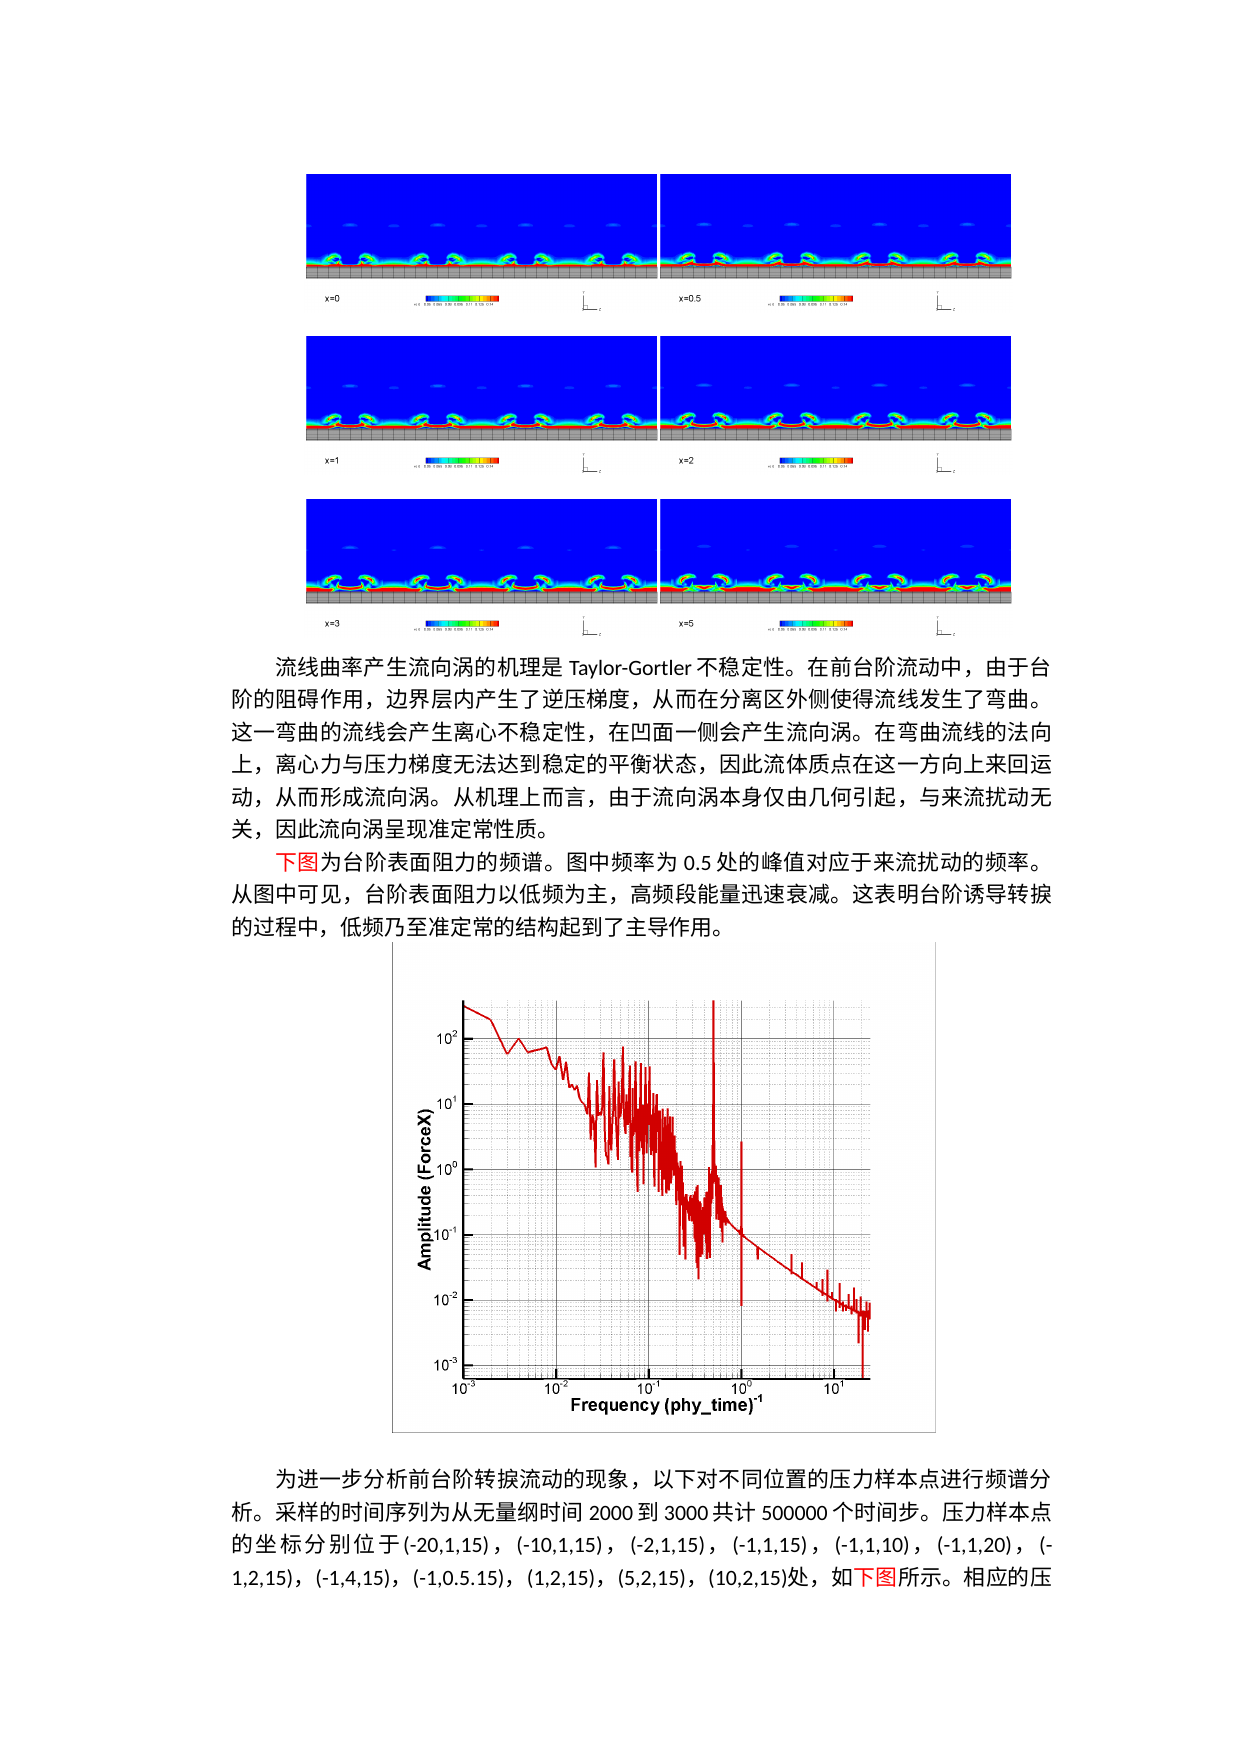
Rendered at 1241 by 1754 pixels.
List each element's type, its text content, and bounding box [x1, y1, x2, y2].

picture [304, 174, 1013, 313]
picture [392, 942, 936, 1433]
picture [304, 499, 1013, 638]
text 下图为台阶表面阻力的频谱。图中频率为0.5处的峰值对应于来流扰动的频率。从图中可见，台阶表面阻力以低频为主，高频段能量迅速衰减。这表明台阶诱导转捩的过程中，低频乃至准定常的结构起到了主导作用。 [231, 844, 1053, 942]
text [231, 1462, 1053, 1592]
picture [304, 336, 1013, 475]
text 流线曲率产生流向涡的机理是Taylor-Gortler不稳定性。在前台阶流动中，由于台阶的阻碍作用，边界层内产生了逆压梯度，从而在分离区外侧使得流线发生了弯曲。这一弯曲的流线会产生离心不稳定性，在凹面一侧会产生流向涡。在弯曲流线的法向上，离心力与压力梯度无法达到稳定的平衡状态，因此流体质点在这一方向上来回运动，从而形成流向涡。从机理上而言，由于流向涡本身仅由几何引起，与来流扰动无关，因此流向涡呈现准定常性质。 [231, 649, 1053, 844]
